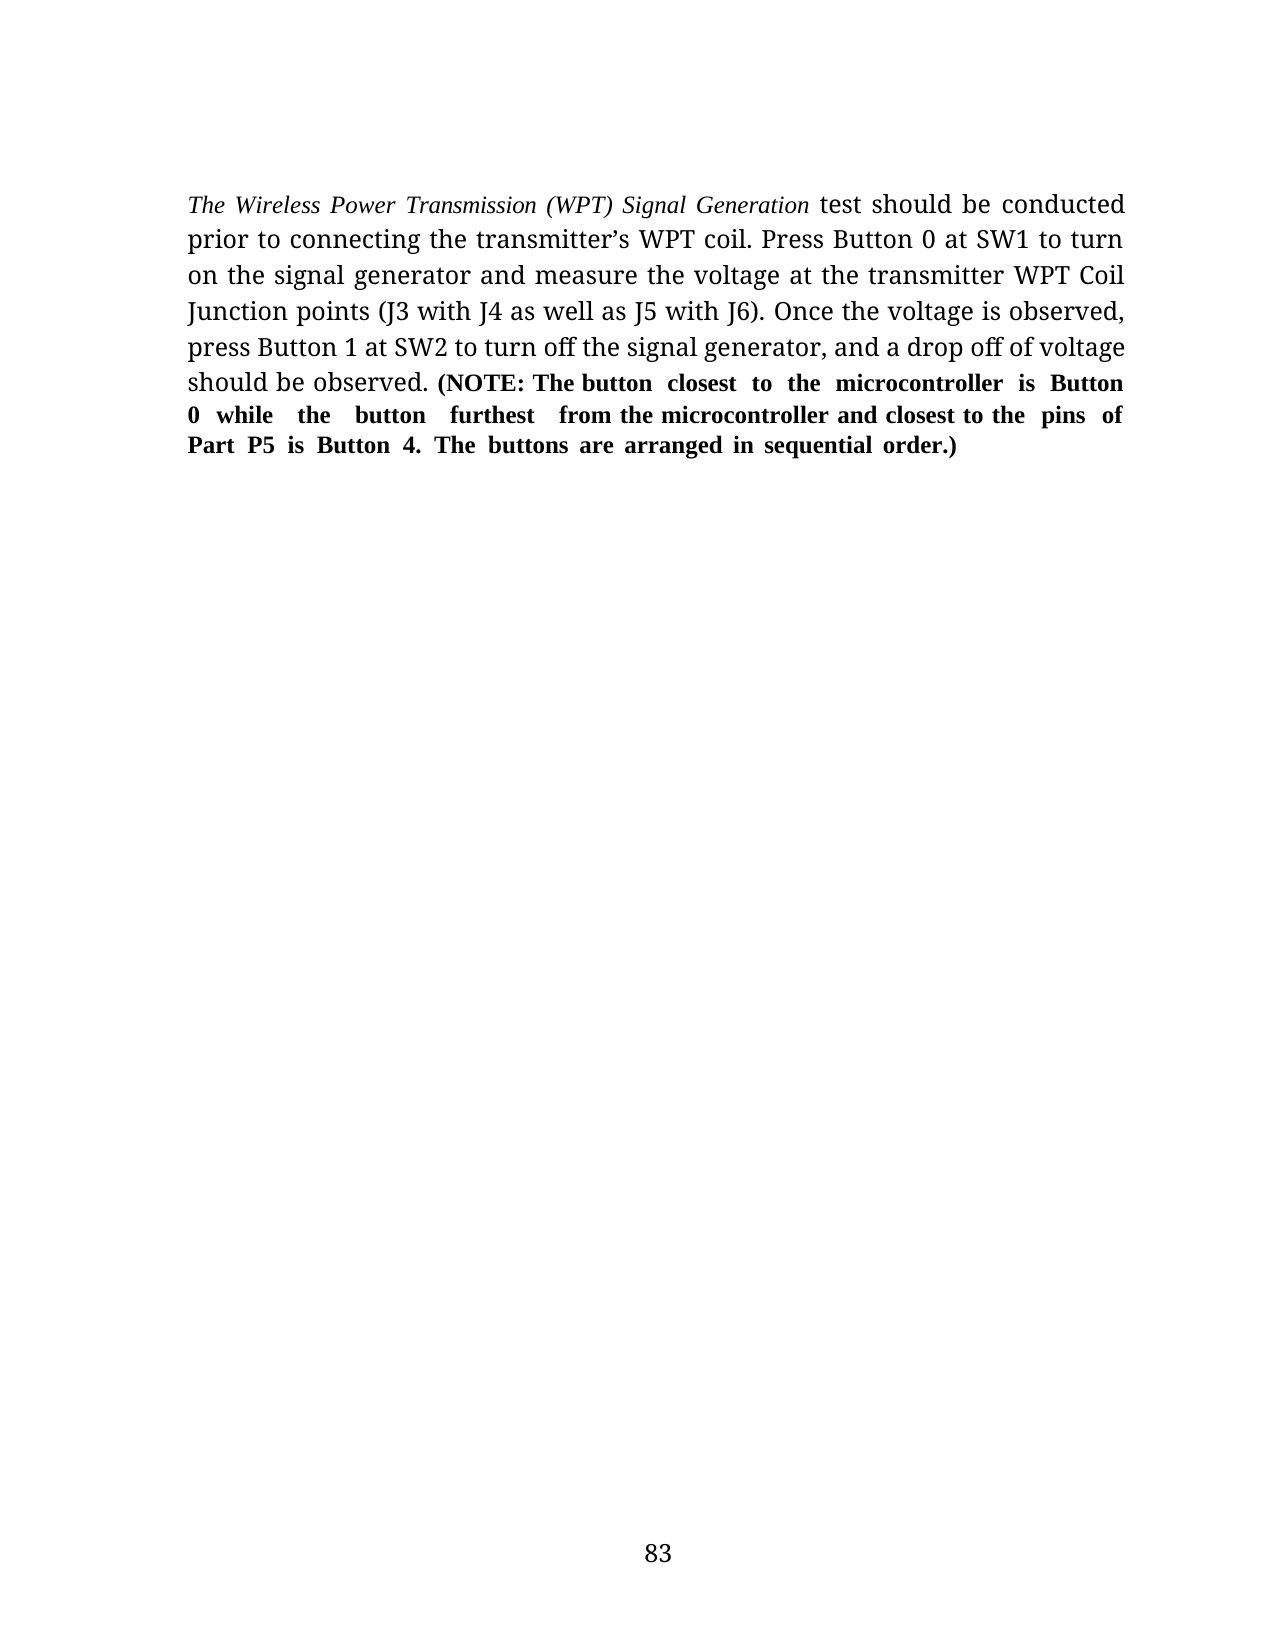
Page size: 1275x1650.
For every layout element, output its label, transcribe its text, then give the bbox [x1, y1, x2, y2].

text The Wireless Power Transmission (WPT) Signal Generation test should be conducted prior to connecting the transmitter’s WPT coil. Press Button 0 at SW1 to turn on the signal generator and measure the voltage at the transmitter WPT Coil Junction points (J3 with J4 as well as J5 with J6). Once the voltage is observed, press Button 1 at SW2 to turn off the signal generator, and a drop off of voltage should be observed. (NOTE: The button closest to the microcontroller is Button 0 while the button furthest from the microcontroller and closest to the pins of Part P5 is Button 4. The buttons are arranged in sequential order.) [187, 186, 1125, 459]
